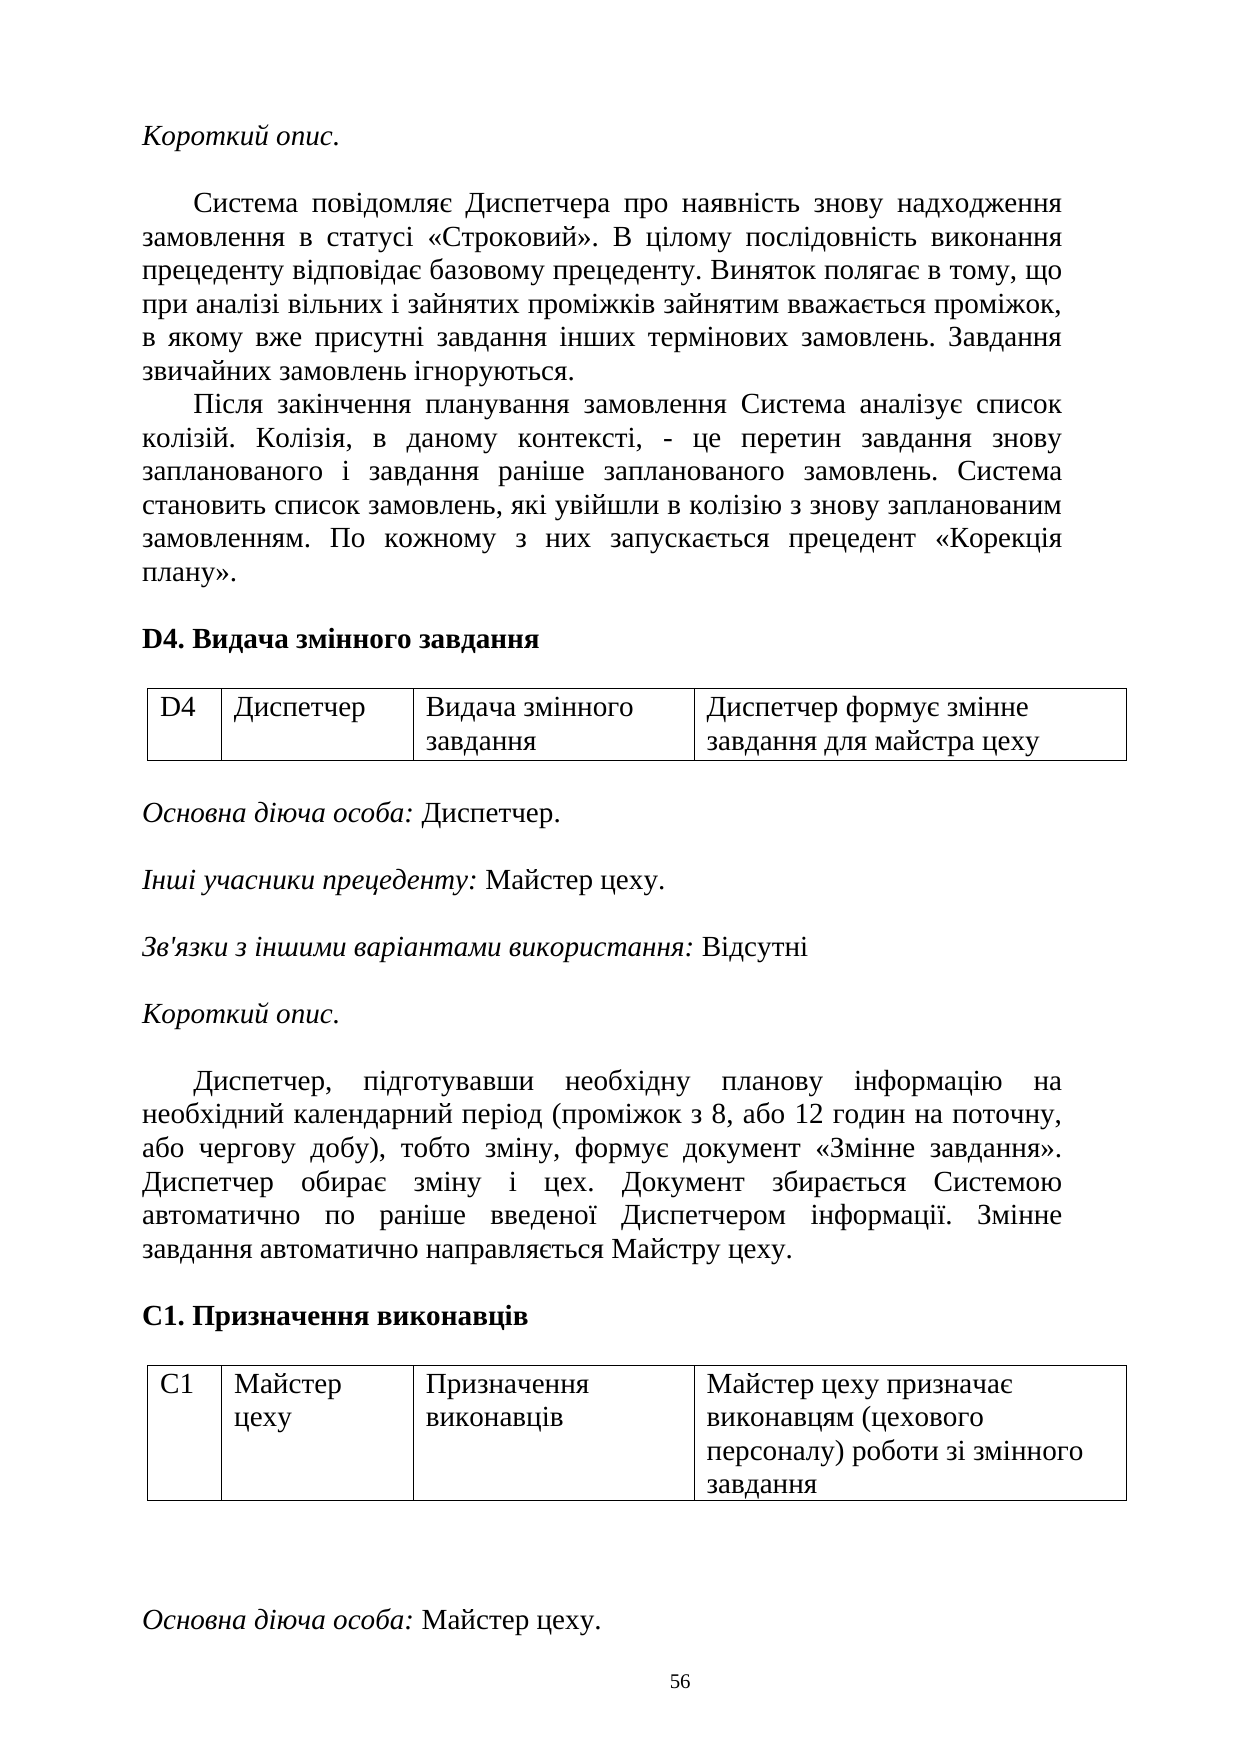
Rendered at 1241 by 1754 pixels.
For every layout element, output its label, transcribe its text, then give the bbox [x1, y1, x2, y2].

text Після закінчення планування замовлення Система аналізує список колізій. Колізія, в даному контексті, - це перетин завдання знову запланованого і завдання раніше запланованого замовлень. Система становить список замовлень, які увійшли в колізію з знову запланованим замовленням. По кожному з них запускається прецедент «Корекція плану». [142, 386, 1063, 588]
text Інші учасники прецеденту: Майстер цеху. [142, 862, 1063, 895]
table_header Видача змінного завдання [414, 689, 694, 760]
text Короткий опис. [142, 996, 1063, 1029]
table_header Призначення виконавців [414, 1366, 694, 1500]
table_header D4 [148, 689, 221, 760]
text Основна діюча особа: Майстер цеху. [142, 1602, 1063, 1635]
text C1. Призначення виконавців [142, 1298, 1063, 1331]
text D4. Видача змінного завдання [142, 621, 1063, 655]
text Зв'язки з іншими варіантами використання: Відсутні [142, 929, 1063, 962]
table_header Диспетчер [222, 689, 413, 760]
table_header Майстер цеху [222, 1366, 413, 1500]
text Диспетчер, підготувавши необхідну планову інформацію на необхідний календарний період (проміжок з 8, або 12 годин на поточну, або чергову добу), тобто зміну, формує документ «Змінне завдання». Диспетчер обирає зміну і цех. Документ збирається Системою автоматично по раніше введеної Диспетчером інформації. Змінне завдання автоматично направляється Майстру цеху. [142, 1063, 1063, 1264]
text Основна діюча особа: Диспетчер. [142, 795, 1063, 828]
text Короткий опис. [142, 118, 1063, 152]
table_header Майстер цеху призначає виконавцям (цехового персоналу) роботи зі змінного завдання [695, 1366, 1126, 1500]
table_header С1 [148, 1366, 221, 1500]
table_header Диспетчер формує змінне завдання для майстра цеху [695, 689, 1126, 760]
text Система повідомляє Диспетчера про наявність знову надходження замовлення в статусі «Строковий». В цілому послідовність виконання прецеденту відповідає базовому прецеденту. Виняток полягає в тому, що при аналізі вільних і зайнятих проміжків зайнятим вважається проміжок, в якому вже присутні завдання інших термінових замовлень. Завдання звичайних замовлень ігноруються. [142, 185, 1063, 386]
